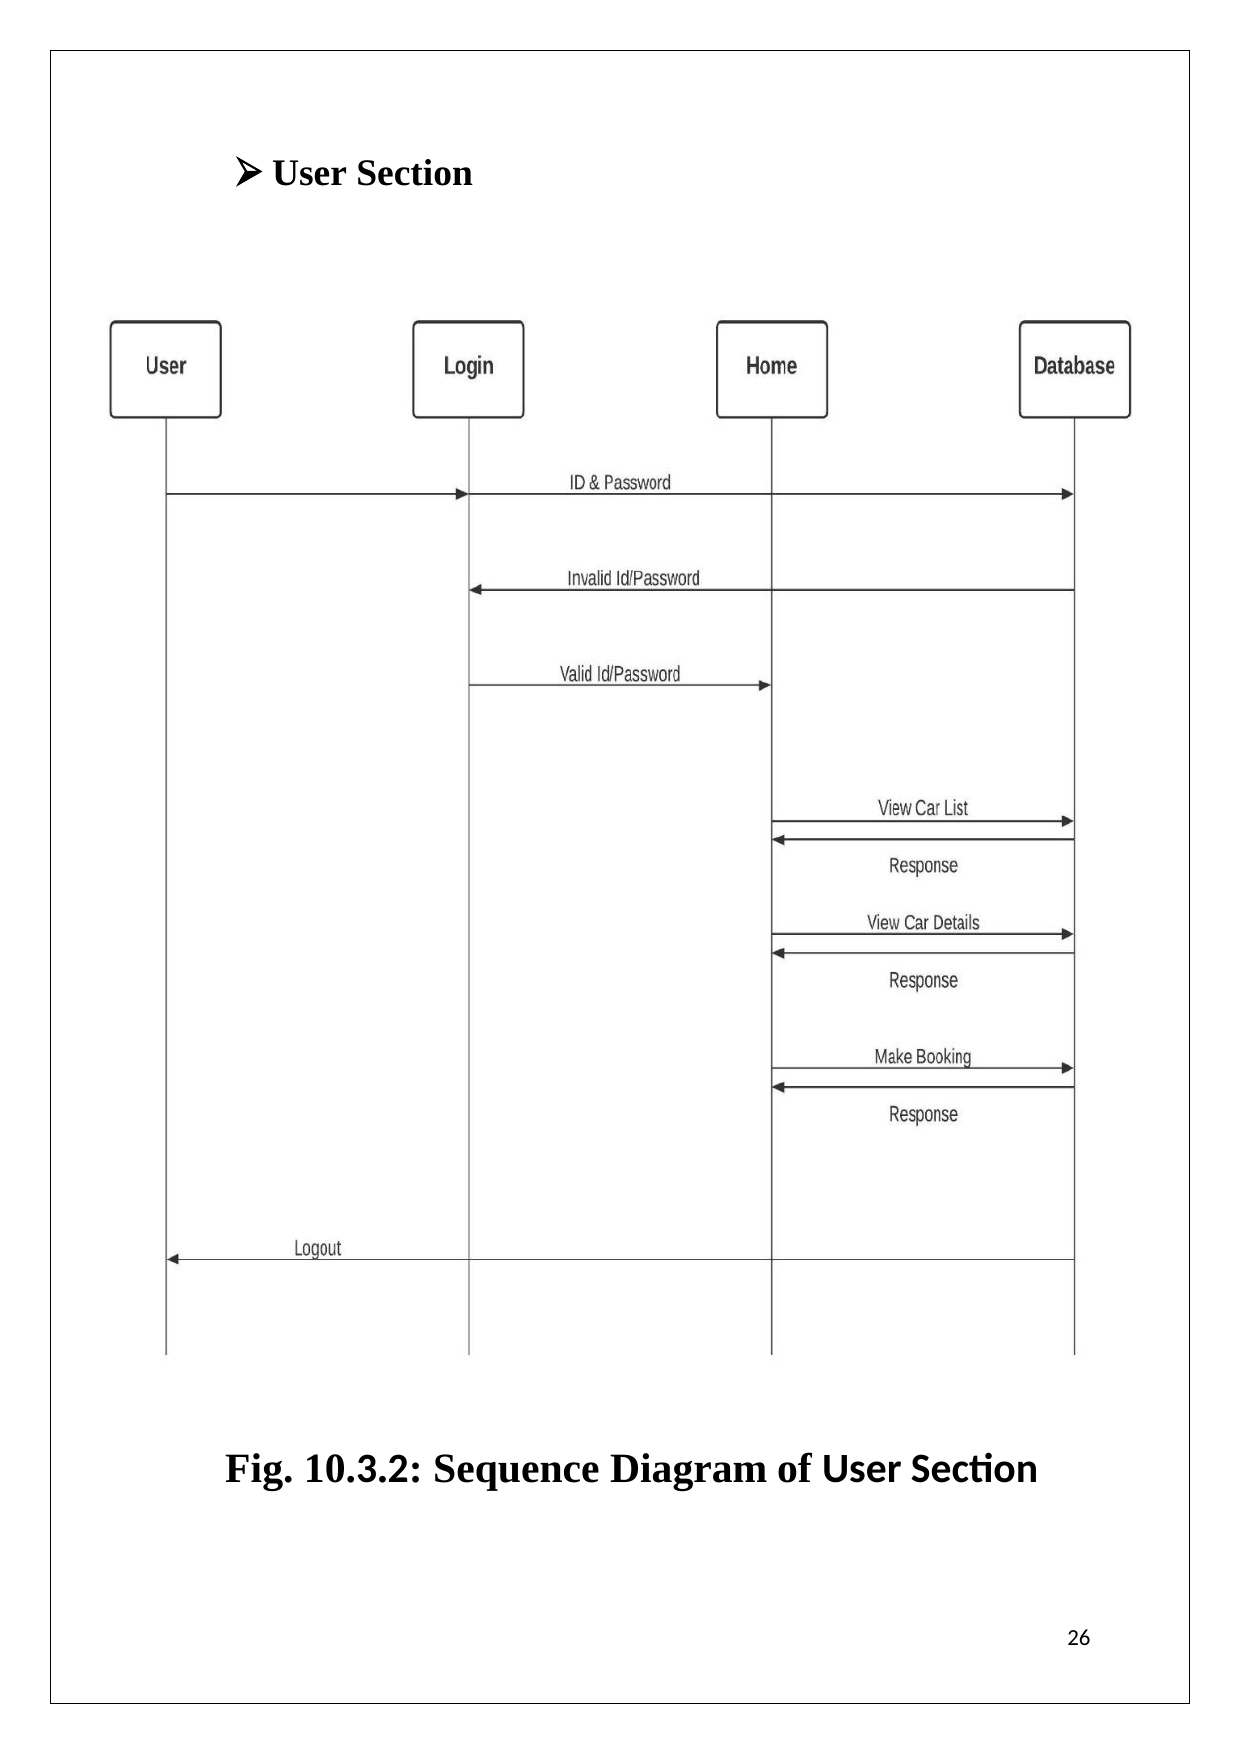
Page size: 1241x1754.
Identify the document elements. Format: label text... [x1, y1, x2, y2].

text Fig. 10.3.2: Sequence Diagram of User Section [150, 1442, 1090, 1492]
picture [83, 283, 1157, 1393]
list User Section [234, 150, 1090, 193]
